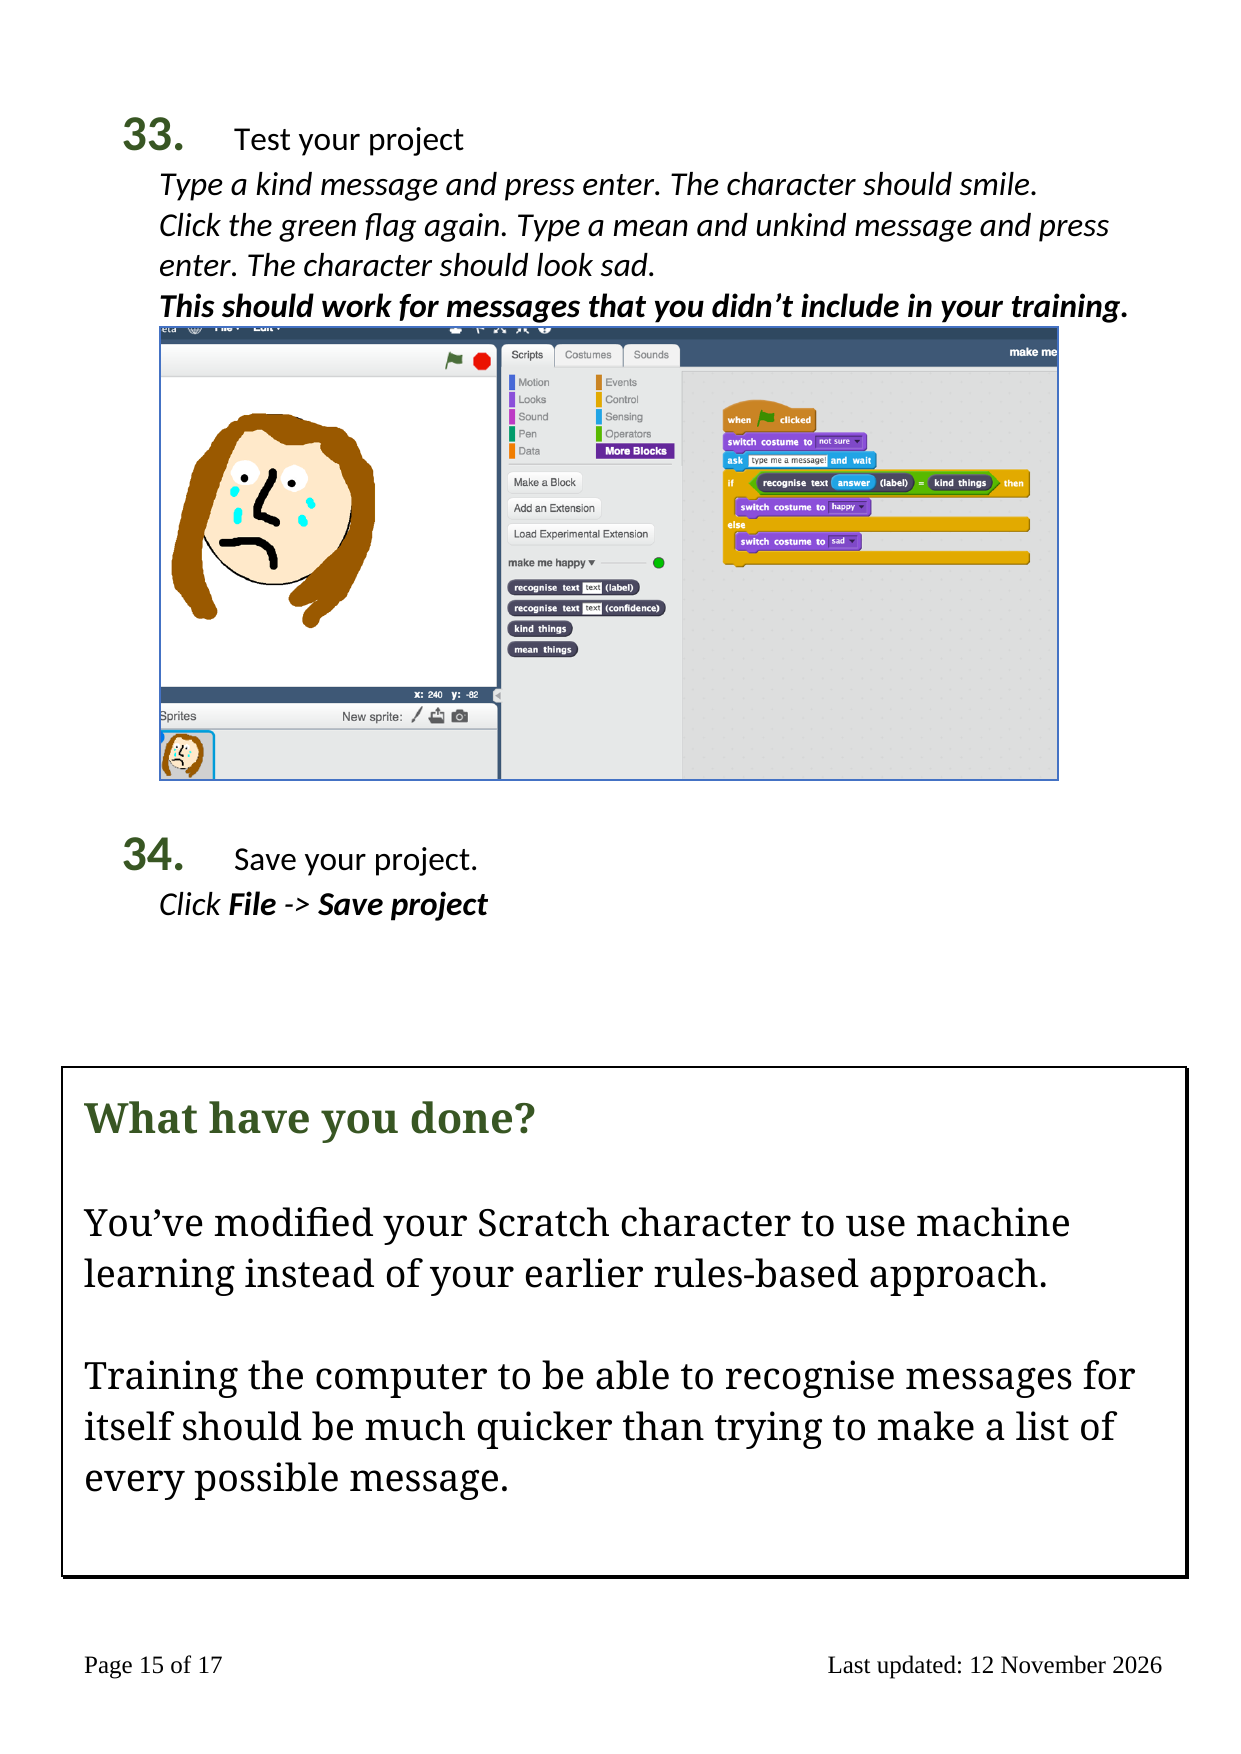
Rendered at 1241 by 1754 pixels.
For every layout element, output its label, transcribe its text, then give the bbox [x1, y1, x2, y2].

text What have you done? [63, 1068, 1185, 1145]
picture [161, 328, 1057, 779]
text You’ve modified your Scratch character to use machine learning instead of your earlier rules-based approach. [84, 1196, 1164, 1298]
picture [161, 733, 212, 779]
list Save your project. Click File -> Save project [121, 821, 1164, 954]
text Training the computer to be able to recognise messages for itself should be much quicker than trying to make a list of every possible message. [84, 1349, 1164, 1503]
